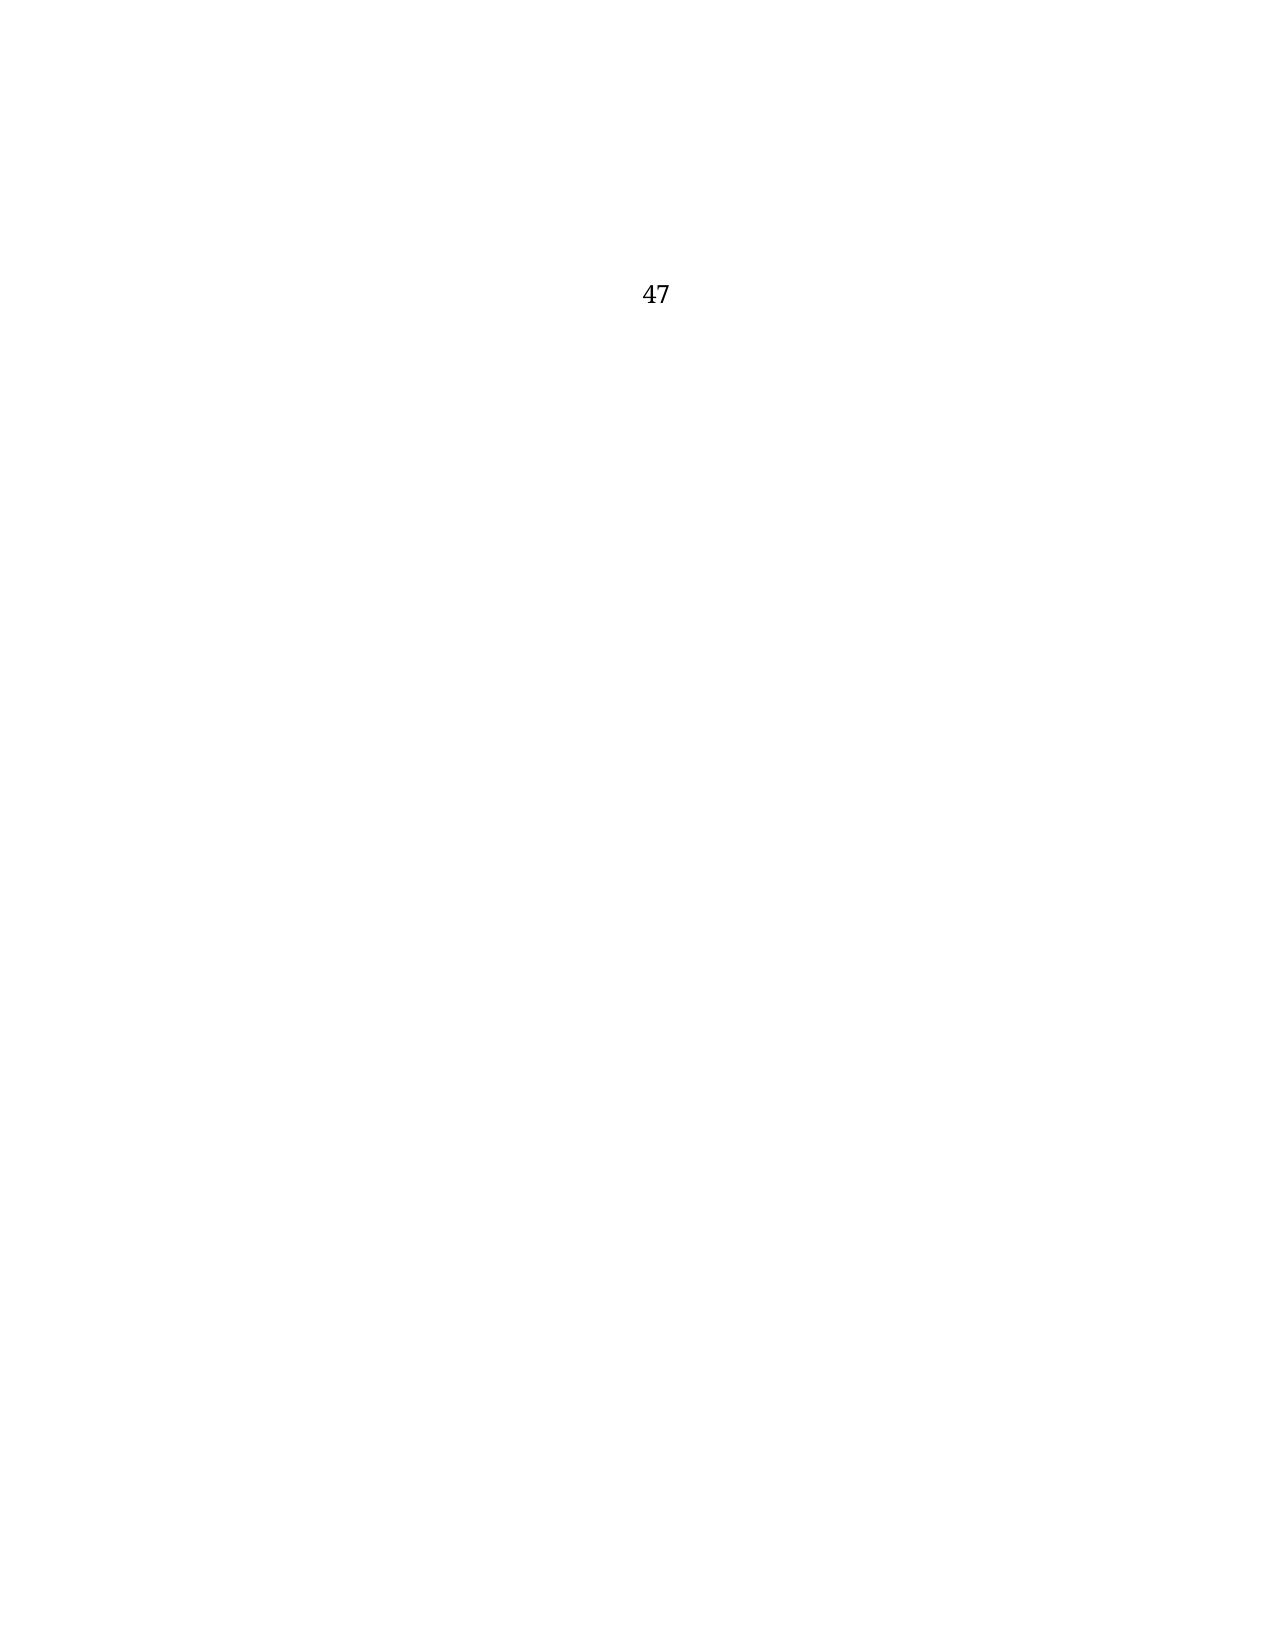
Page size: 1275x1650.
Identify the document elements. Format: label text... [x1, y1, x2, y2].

text 47 [173, 277, 1140, 311]
